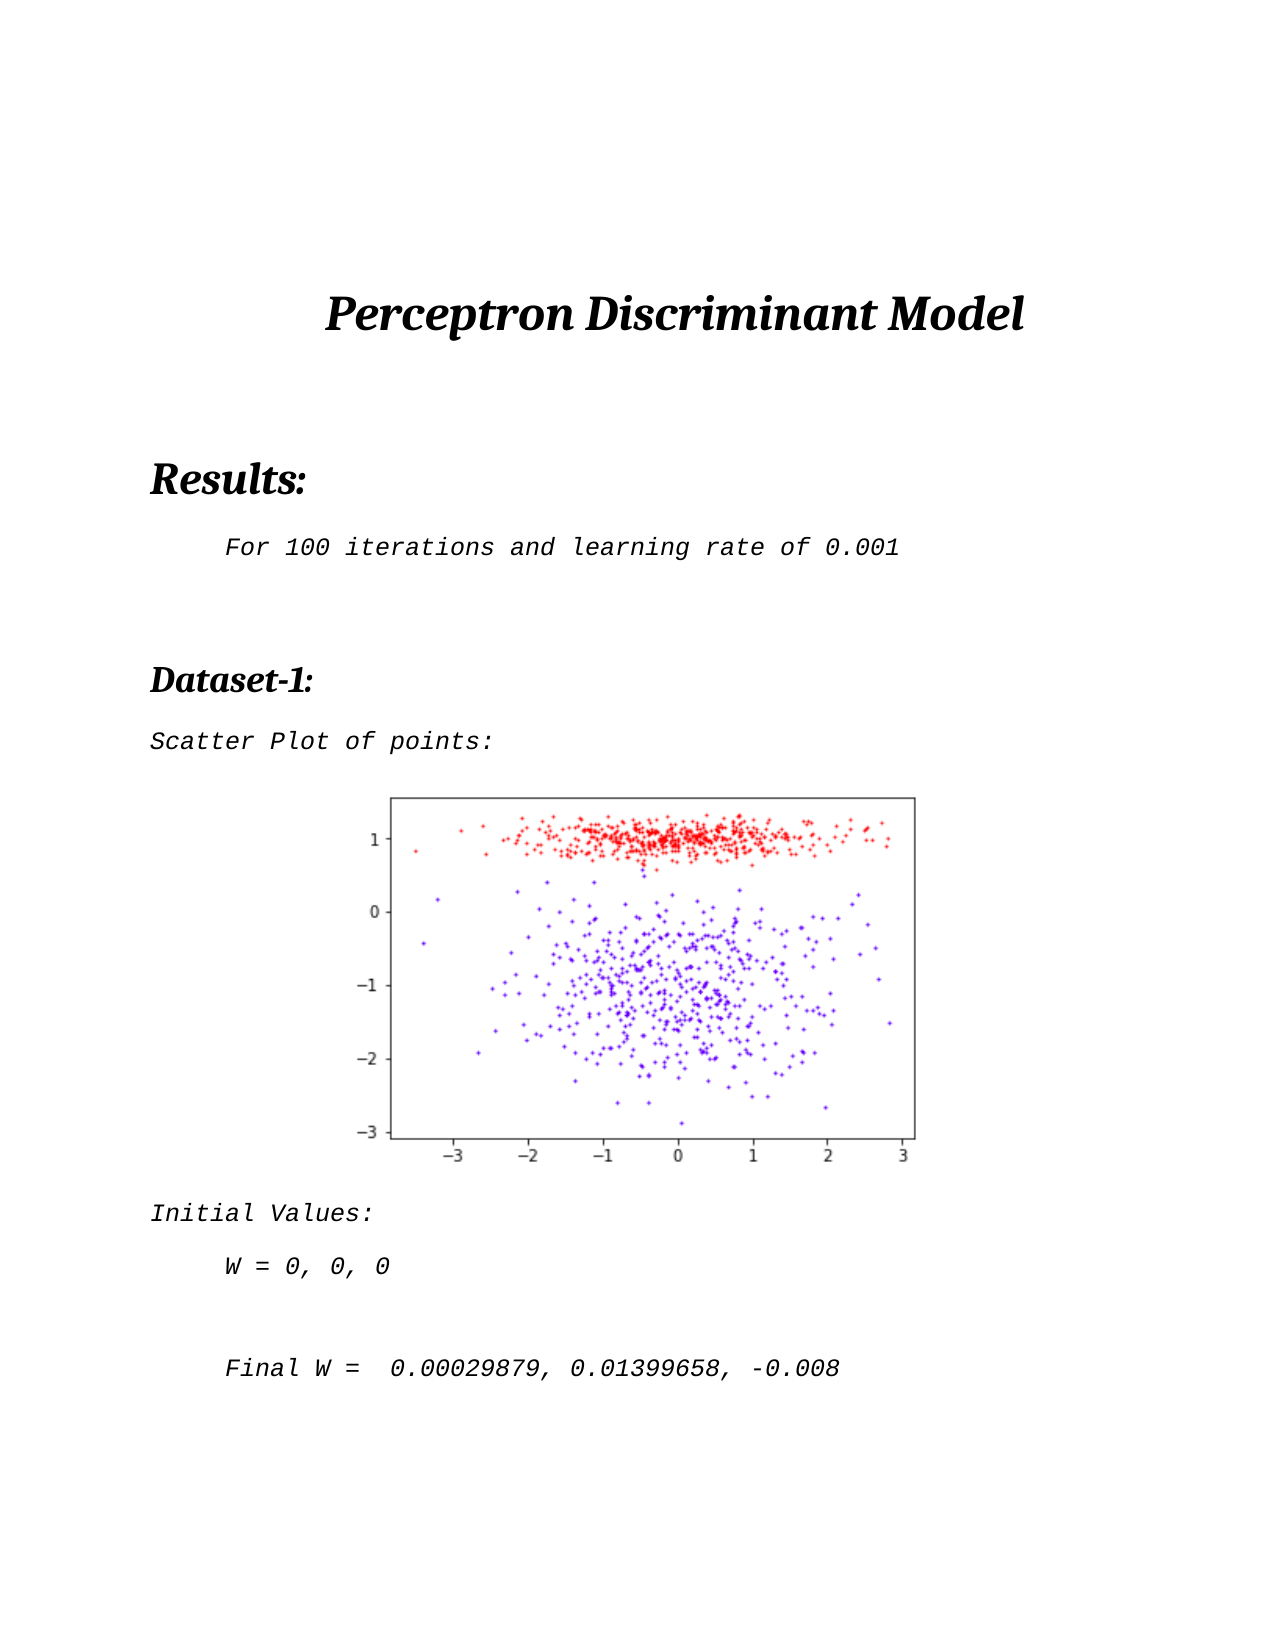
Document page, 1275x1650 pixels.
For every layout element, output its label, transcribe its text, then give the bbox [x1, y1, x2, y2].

text Results: [150, 453, 1125, 506]
text For 100 iterations and learning rate of 0.001 [225, 535, 1125, 563]
text Perceptron Discriminant Model [150, 285, 1125, 343]
picture [345, 782, 930, 1176]
text Dataset-1: [150, 658, 1125, 702]
text Scatter Plot of points: [150, 729, 1125, 757]
text W = 0, 0, 0 [150, 1254, 1125, 1282]
text Initial Values: [150, 1200, 1125, 1229]
text Final W = 0.00029879, 0.01399658, -0.008 [150, 1356, 1125, 1384]
